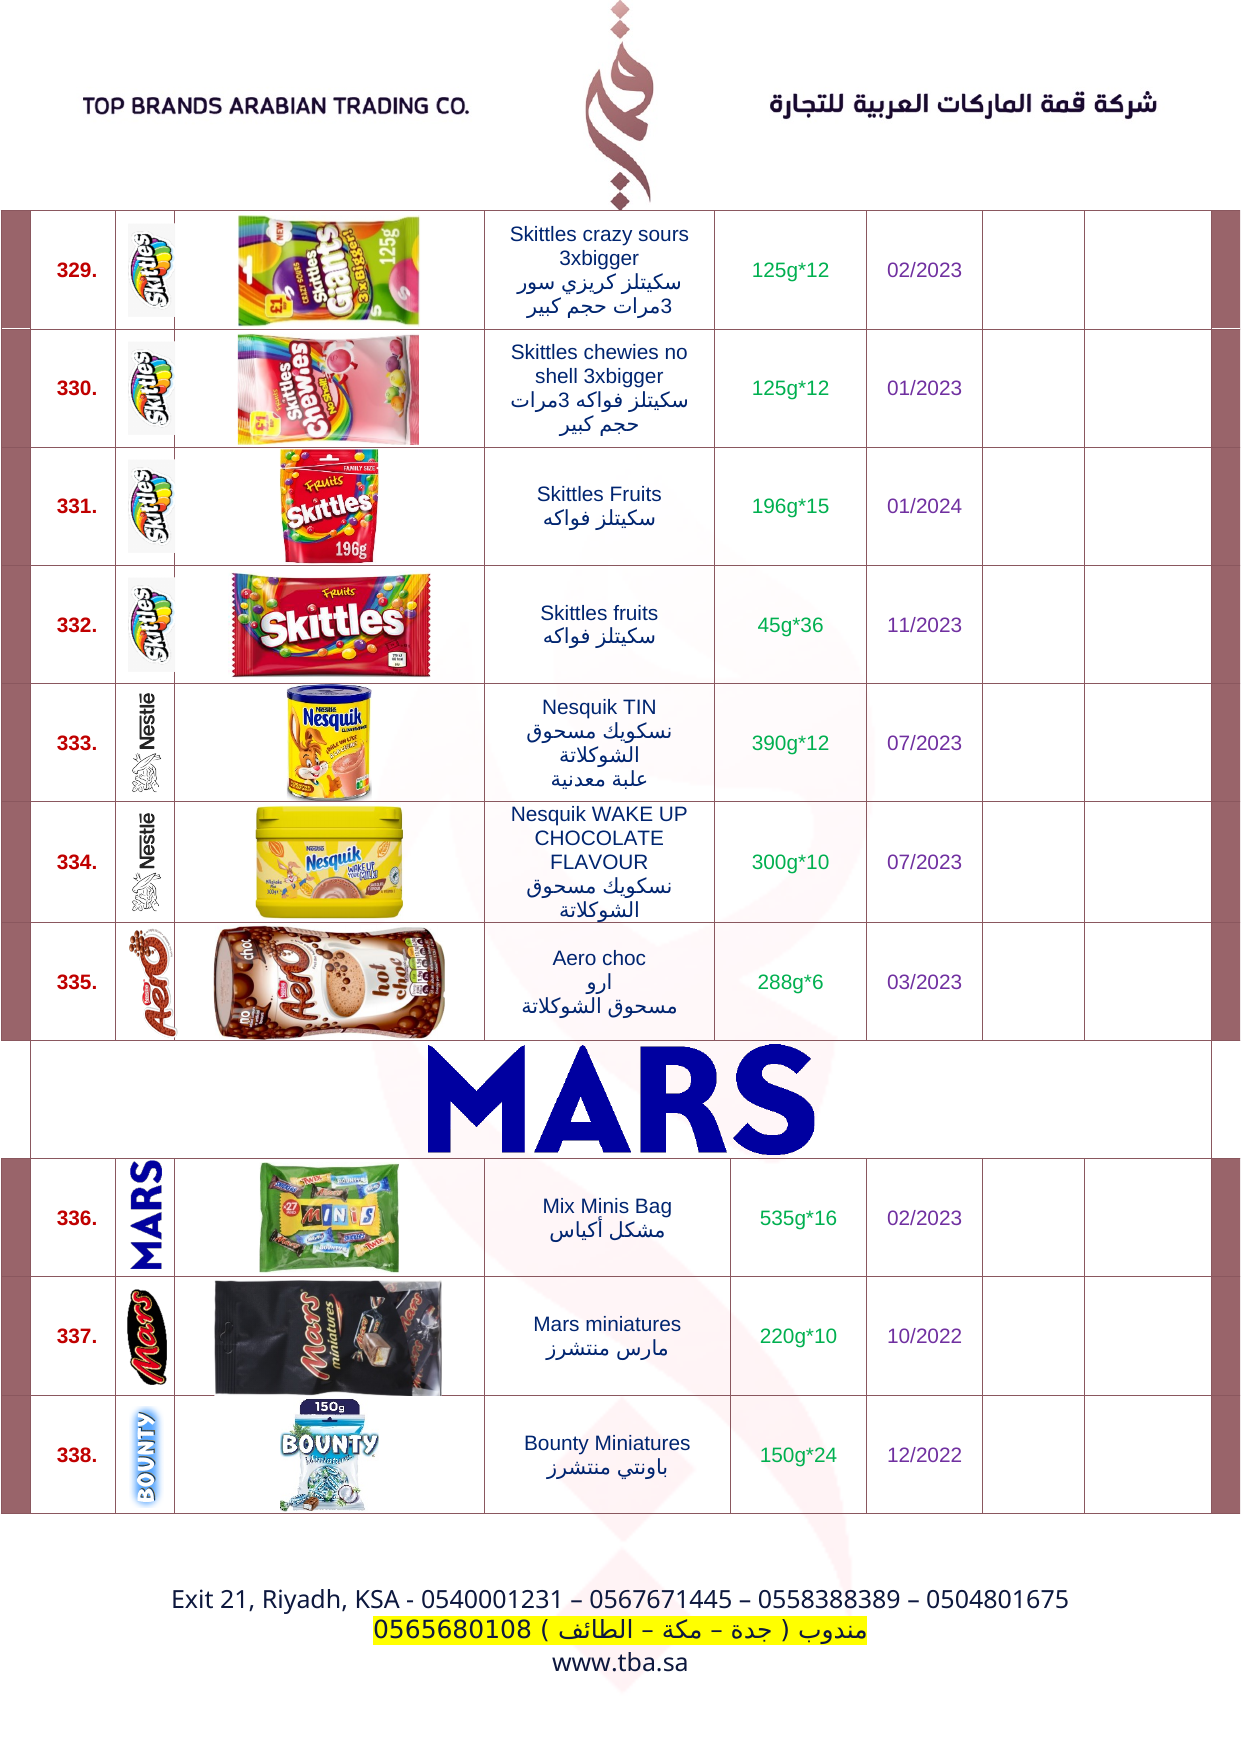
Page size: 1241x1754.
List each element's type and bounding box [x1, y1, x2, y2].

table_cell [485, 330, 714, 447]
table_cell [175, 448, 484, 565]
picture [128, 1290, 166, 1384]
picture [279, 449, 380, 564]
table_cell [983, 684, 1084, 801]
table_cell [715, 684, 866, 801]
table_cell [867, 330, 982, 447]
picture [128, 578, 176, 672]
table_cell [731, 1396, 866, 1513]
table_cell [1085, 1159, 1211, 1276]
picture [129, 1406, 164, 1508]
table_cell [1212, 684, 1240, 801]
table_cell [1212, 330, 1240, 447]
picture [286, 684, 372, 801]
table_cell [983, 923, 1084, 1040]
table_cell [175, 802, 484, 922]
picture [128, 689, 166, 797]
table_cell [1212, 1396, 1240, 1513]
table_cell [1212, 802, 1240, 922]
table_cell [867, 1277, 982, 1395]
picture [228, 570, 431, 679]
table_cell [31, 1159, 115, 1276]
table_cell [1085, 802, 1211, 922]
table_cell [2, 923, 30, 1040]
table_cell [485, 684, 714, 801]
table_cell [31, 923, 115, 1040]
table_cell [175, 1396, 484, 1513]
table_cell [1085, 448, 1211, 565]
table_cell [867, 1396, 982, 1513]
picture [128, 809, 166, 916]
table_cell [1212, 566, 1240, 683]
picture [213, 925, 445, 1040]
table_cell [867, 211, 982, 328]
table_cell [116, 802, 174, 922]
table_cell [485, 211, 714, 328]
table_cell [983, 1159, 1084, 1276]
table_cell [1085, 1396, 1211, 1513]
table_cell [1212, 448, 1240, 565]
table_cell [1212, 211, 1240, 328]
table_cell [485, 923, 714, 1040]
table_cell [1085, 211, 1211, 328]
picture [237, 215, 421, 327]
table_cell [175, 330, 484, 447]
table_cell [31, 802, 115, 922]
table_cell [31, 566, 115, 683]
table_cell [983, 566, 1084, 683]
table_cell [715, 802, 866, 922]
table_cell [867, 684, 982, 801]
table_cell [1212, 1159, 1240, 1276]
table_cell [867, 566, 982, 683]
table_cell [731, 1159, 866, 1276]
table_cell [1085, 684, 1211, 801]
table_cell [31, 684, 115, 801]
picture [280, 1397, 379, 1512]
picture [128, 224, 176, 317]
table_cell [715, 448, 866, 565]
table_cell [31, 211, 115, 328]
picture [259, 1162, 400, 1273]
picture [128, 460, 176, 553]
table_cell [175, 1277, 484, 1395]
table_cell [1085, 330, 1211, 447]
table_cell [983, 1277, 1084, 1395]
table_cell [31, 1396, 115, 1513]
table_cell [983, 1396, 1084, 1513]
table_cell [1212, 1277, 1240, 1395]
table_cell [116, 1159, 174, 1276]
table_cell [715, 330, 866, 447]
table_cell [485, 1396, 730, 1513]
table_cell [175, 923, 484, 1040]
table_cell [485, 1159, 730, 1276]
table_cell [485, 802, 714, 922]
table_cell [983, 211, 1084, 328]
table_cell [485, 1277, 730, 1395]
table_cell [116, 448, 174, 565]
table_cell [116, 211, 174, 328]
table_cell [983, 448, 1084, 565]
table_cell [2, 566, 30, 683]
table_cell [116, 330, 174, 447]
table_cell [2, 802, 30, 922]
picture [428, 1044, 815, 1155]
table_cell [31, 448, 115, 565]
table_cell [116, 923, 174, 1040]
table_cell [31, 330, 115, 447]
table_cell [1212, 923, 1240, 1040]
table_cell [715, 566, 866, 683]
picture [131, 1161, 162, 1269]
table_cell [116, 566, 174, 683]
picture [1, 0, 1238, 210]
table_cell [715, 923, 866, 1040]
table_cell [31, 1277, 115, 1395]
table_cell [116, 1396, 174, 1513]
picture [128, 342, 176, 435]
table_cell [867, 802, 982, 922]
picture [237, 333, 419, 445]
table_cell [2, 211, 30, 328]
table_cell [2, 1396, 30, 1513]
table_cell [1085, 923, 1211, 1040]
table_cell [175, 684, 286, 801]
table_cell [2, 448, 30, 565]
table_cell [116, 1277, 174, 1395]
picture [129, 927, 179, 1040]
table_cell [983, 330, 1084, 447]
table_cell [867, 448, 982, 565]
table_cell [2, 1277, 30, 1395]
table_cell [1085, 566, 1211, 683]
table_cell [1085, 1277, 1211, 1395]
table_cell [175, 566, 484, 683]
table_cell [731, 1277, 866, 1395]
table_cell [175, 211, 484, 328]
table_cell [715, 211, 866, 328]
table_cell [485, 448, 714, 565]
picture [255, 804, 404, 920]
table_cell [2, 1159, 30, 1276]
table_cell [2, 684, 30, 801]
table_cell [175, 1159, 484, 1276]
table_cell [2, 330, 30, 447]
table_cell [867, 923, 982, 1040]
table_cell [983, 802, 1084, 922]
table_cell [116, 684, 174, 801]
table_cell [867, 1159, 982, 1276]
picture [214, 1280, 442, 1396]
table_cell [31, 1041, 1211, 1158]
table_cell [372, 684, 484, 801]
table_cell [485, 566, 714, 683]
